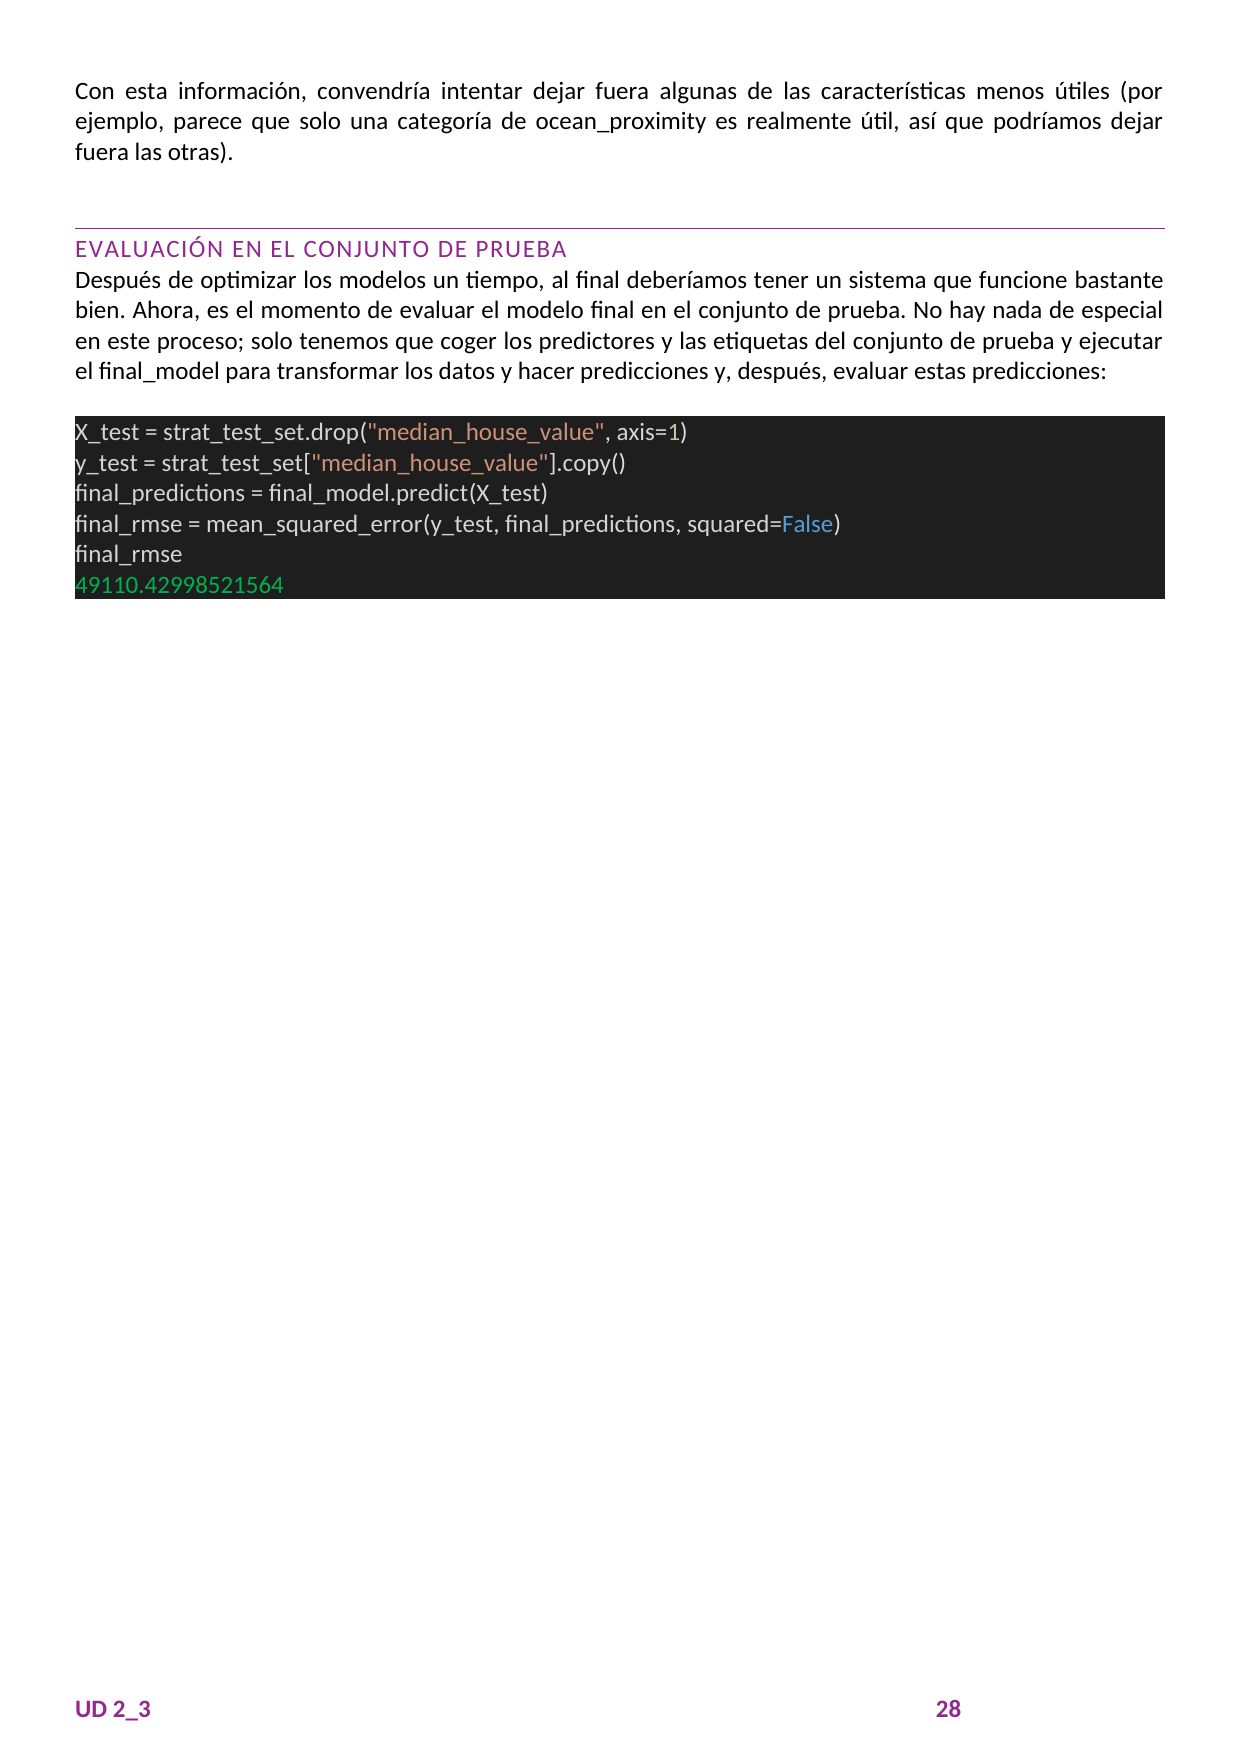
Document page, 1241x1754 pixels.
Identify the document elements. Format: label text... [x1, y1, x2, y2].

text final_predictions = final_model.predict(X_test) [75, 477, 1165, 508]
text y_test = strat_test_set["median_house_value"].copy() [75, 447, 1165, 477]
text Con esta información, convendría intentar dejar fuera algunas de las características menos útiles (por ejemplo, parece que solo una categoría de ocean_proximity es realmente útil, así que podríamos dejar fuera las otras). [75, 75, 1165, 167]
text Después de optimizar los modelos un tiempo, al final deberíamos tener un sistema que funcione bastante bien. Ahora, es el momento de evaluar el modelo final en el conjunto de prueba. No hay nada de especial en este proceso; solo tenemos que coger los predictores y las etiquetas del conjunto de prueba y ejecutar el final_model para transformar los datos y hacer predicciones y, después, evaluar estas predicciones: [75, 264, 1165, 386]
text final_rmse = mean_squared_error(y_test, final_predictions, squared=False) [75, 508, 1165, 538]
text 49110.42998521564 [75, 569, 1165, 599]
subtitle EVALUACIÓN EN EL CONJUNTO DE PRUEBA [75, 229, 1165, 264]
text X_test = strat_test_set.drop("median_house_value", axis=1) [75, 416, 1165, 447]
text final_rmse [75, 538, 1165, 569]
